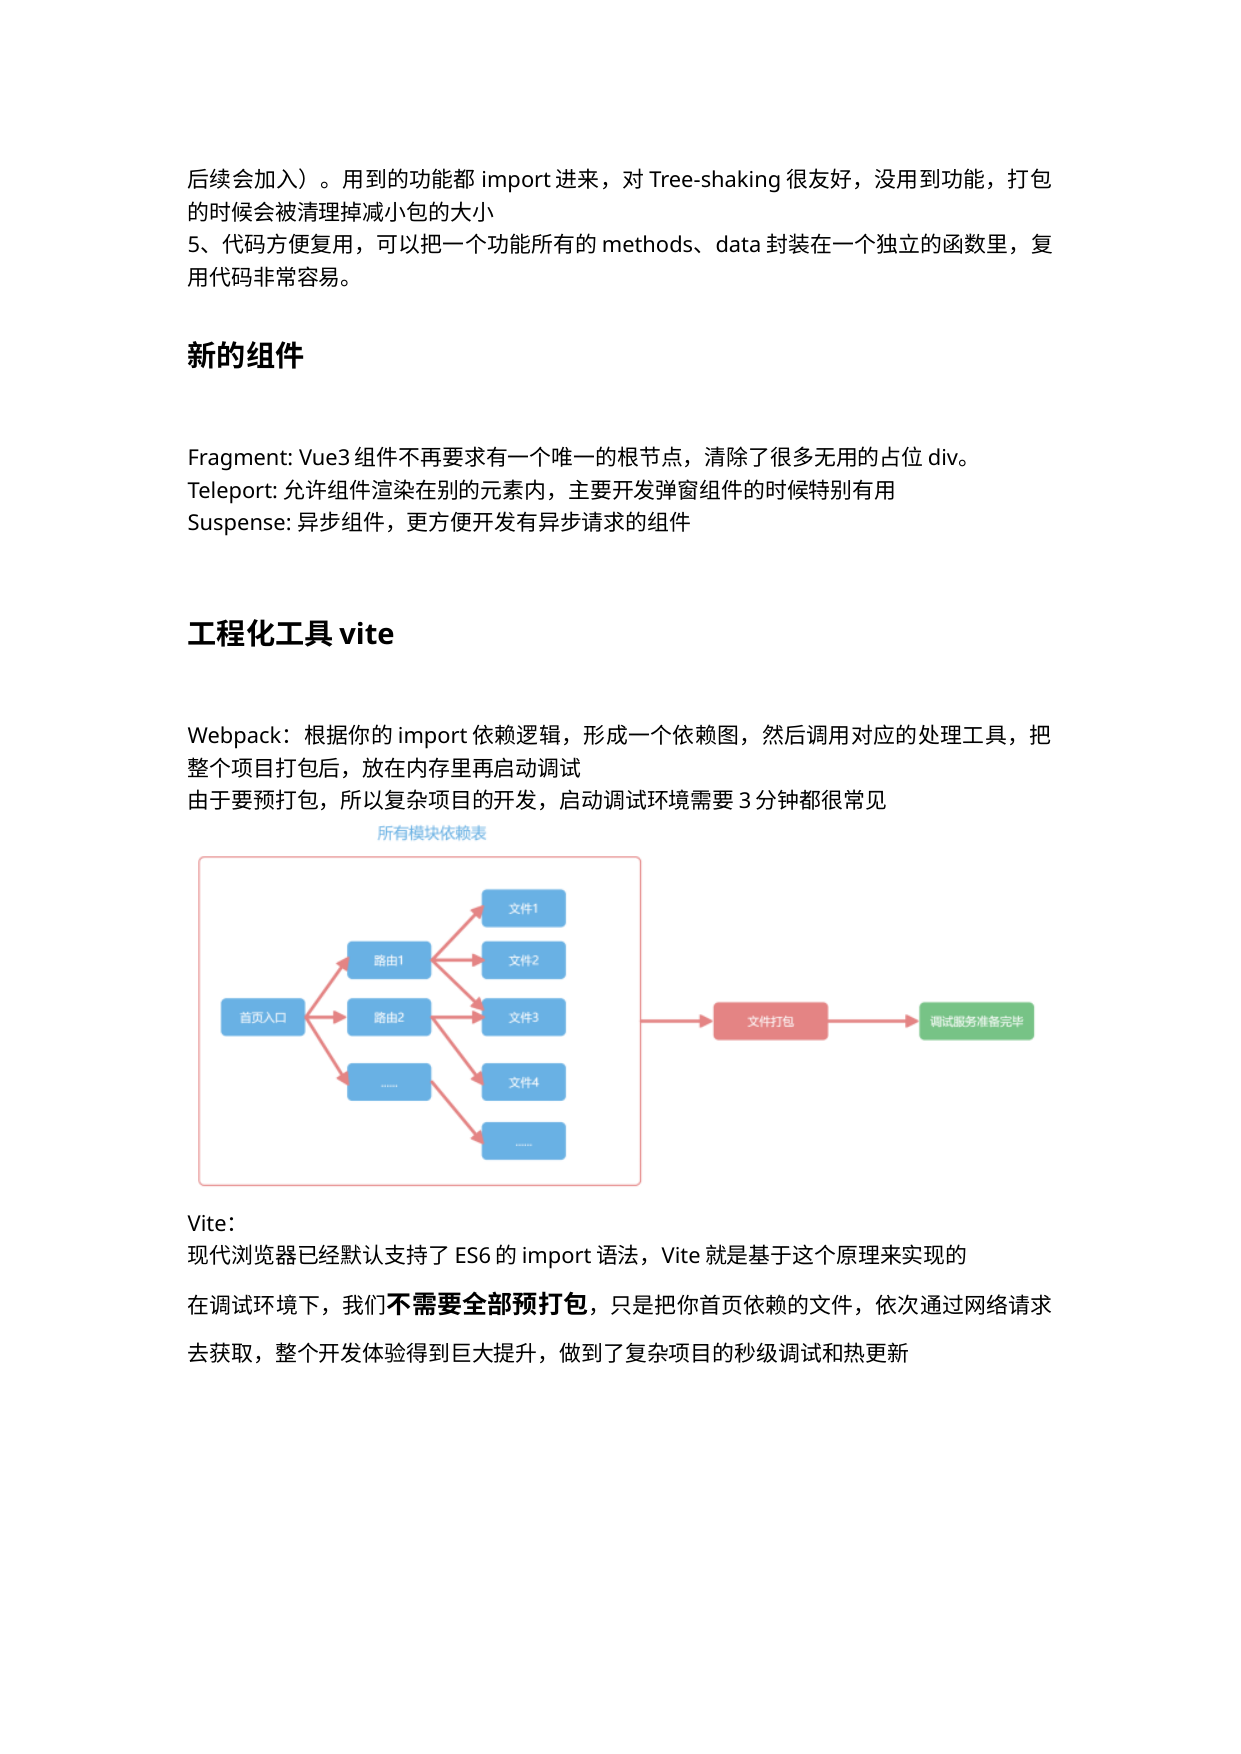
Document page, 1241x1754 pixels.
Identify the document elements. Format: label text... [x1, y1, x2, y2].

picture [187, 815, 1048, 1190]
text Fragment: Vue3组件不再要求有⼀个唯⼀的根节点，清除了很多⽆⽤的占位div。 [187, 440, 1053, 472]
text 在调试环境下，我们不需要全部预打包，只是把你⾸⻚依赖的⽂件，依次通过⽹络请求去获取，整个开发体验得到巨⼤提升，做到了复杂项⽬的秒级调试和热更新 [187, 1271, 1053, 1368]
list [187, 162, 1053, 227]
text 现代浏览器已经默认⽀持了ES6的import语法，Vite就是基于这个原理来实现的 [187, 1238, 1053, 1271]
text Suspense: 异步组件，更⽅便开发有异步请求的组件 [187, 505, 1053, 537]
text Webpack：根据你的import依赖逻辑，形成⼀个依赖图，然后调⽤对应的处理⼯具，把整个项⽬打包后，放在内存⾥再启动调试 [187, 718, 1053, 783]
text Vite： [187, 1206, 1053, 1238]
subtitle 工程化工具vite [187, 599, 1053, 664]
text 由于要预打包，所以复杂项⽬的开发，启动调试环境需要3分钟都很常⻅ [187, 783, 1053, 816]
text Teleport: 允许组件渲染在别的元素内，主要开发弹窗组件的时候特别有⽤ [187, 472, 1053, 505]
subtitle 新的组件 [187, 321, 1053, 386]
list 代码⽅便复⽤，可以把⼀个功能所有的methods、data封装在⼀个独⽴的函数⾥，复⽤代码⾮常容易。 [187, 227, 1053, 292]
